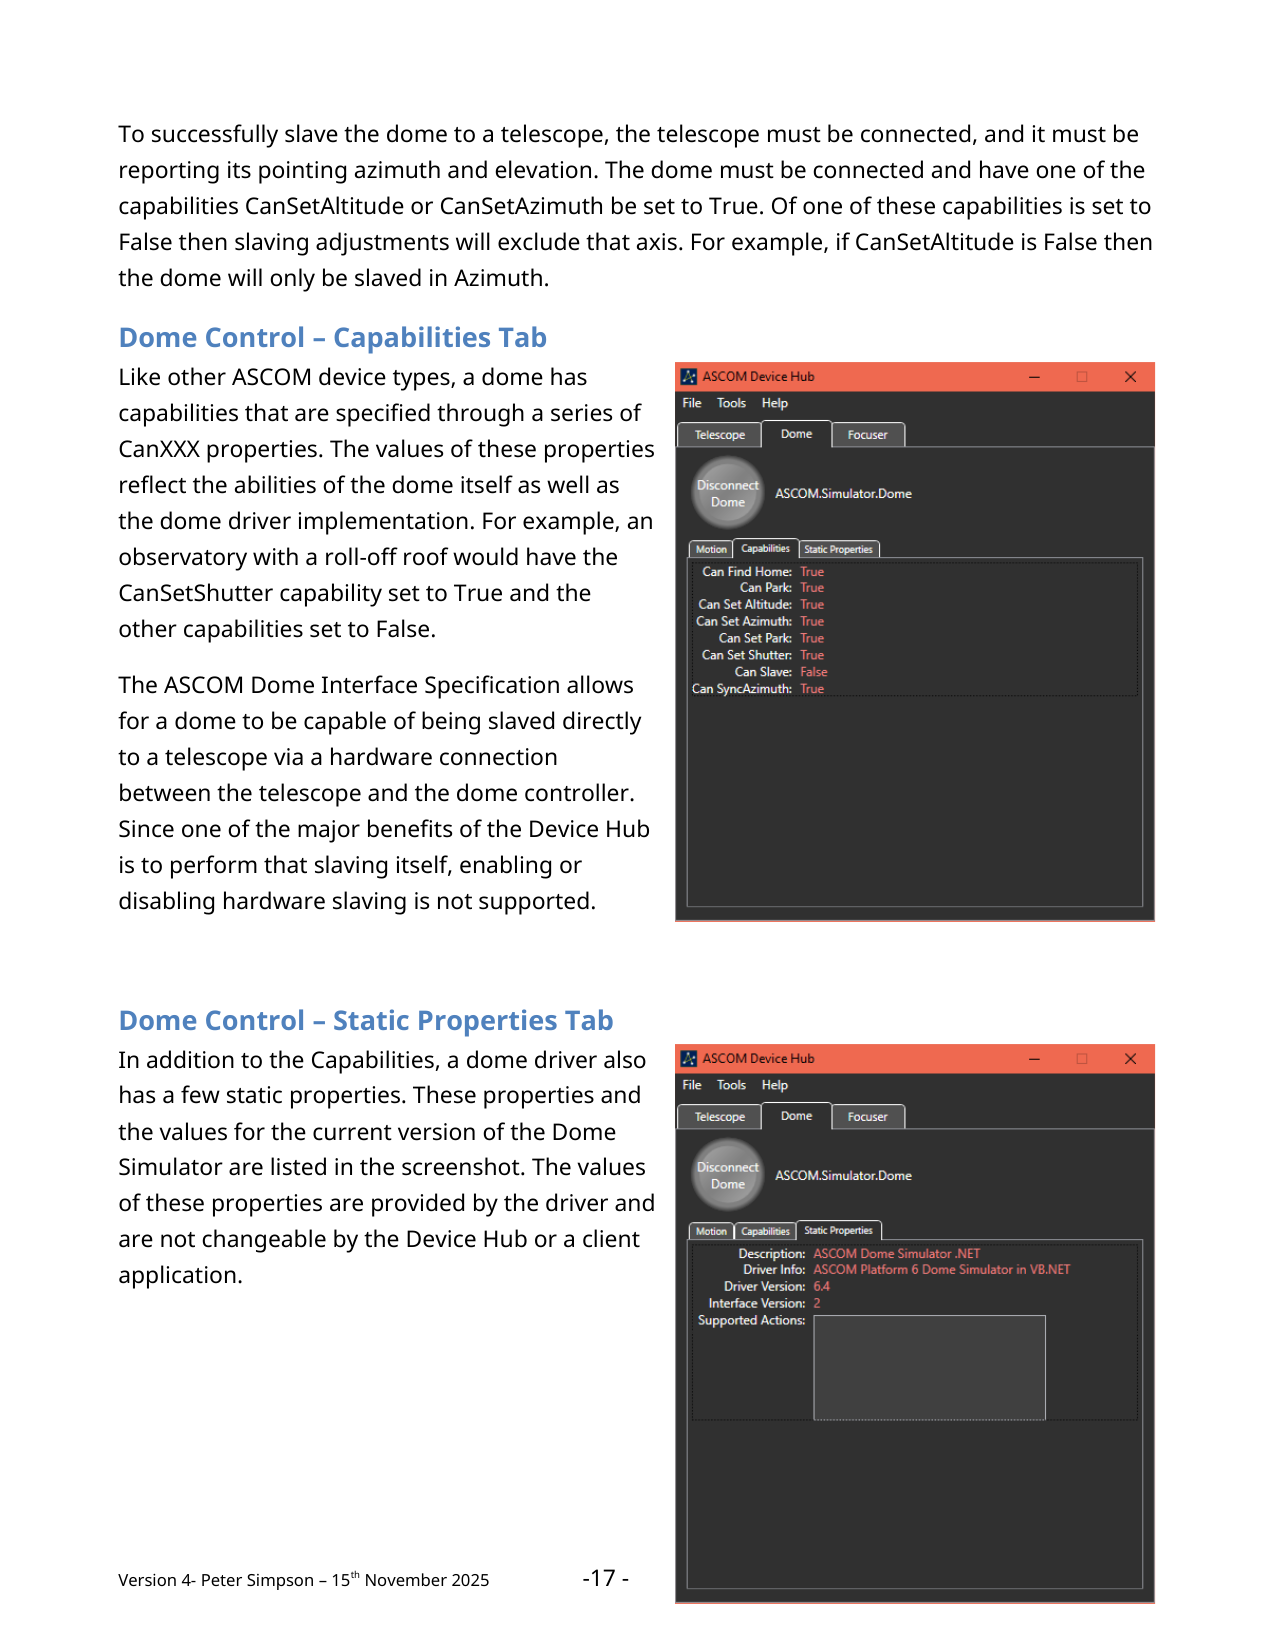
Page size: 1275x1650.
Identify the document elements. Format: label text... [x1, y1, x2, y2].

subtitle Dome Control – Capabilities Tab [118, 319, 1157, 356]
text Like other ASCOM device types, a dome has capabilities that are specified through a series of CanXXX properties. The values of these properties reflect the abilities of the dome itself as well as the dome driver implementation. For example, an observatory with a roll-off roof would have the CanSetShutter capability set to True and the other capabilities set to False. [118, 361, 1157, 644]
text In addition to the Capabilities, a dome driver also has a few static properties. These properties and the values for the current version of the Dome Simulator are listed in the screenshot. The values of these properties are provided by the driver and are not changeable by the Device Hub or a client application. [118, 1043, 1157, 1290]
text To successfully slave the dome to a telescope, the telescope must be connected, and it must be reporting its pointing azimuth and elevation. The dome must be connected and have one of the capabilities CanSetAltitude or CanSetAzimuth be set to True. Of one of these capabilities is set to False then slaving adjustments will exclude that axis. For example, if CanSetAltitude is False then the dome will only be slaved in Azimuth. [118, 118, 1157, 293]
subtitle Dome Control – Static Properties Tab [118, 1001, 1157, 1038]
text The ASCOM Dome Interface Specification allows for a dome to be capable of being slaved directly to a telescope via a hardware connection between the telescope and the dome controller. Since one of the major benefits of the Device Hub is to perform that slaving itself, enabling or disabling hardware slaving is not supported. [118, 669, 675, 916]
picture [675, 362, 1156, 922]
picture [675, 1044, 1156, 1604]
